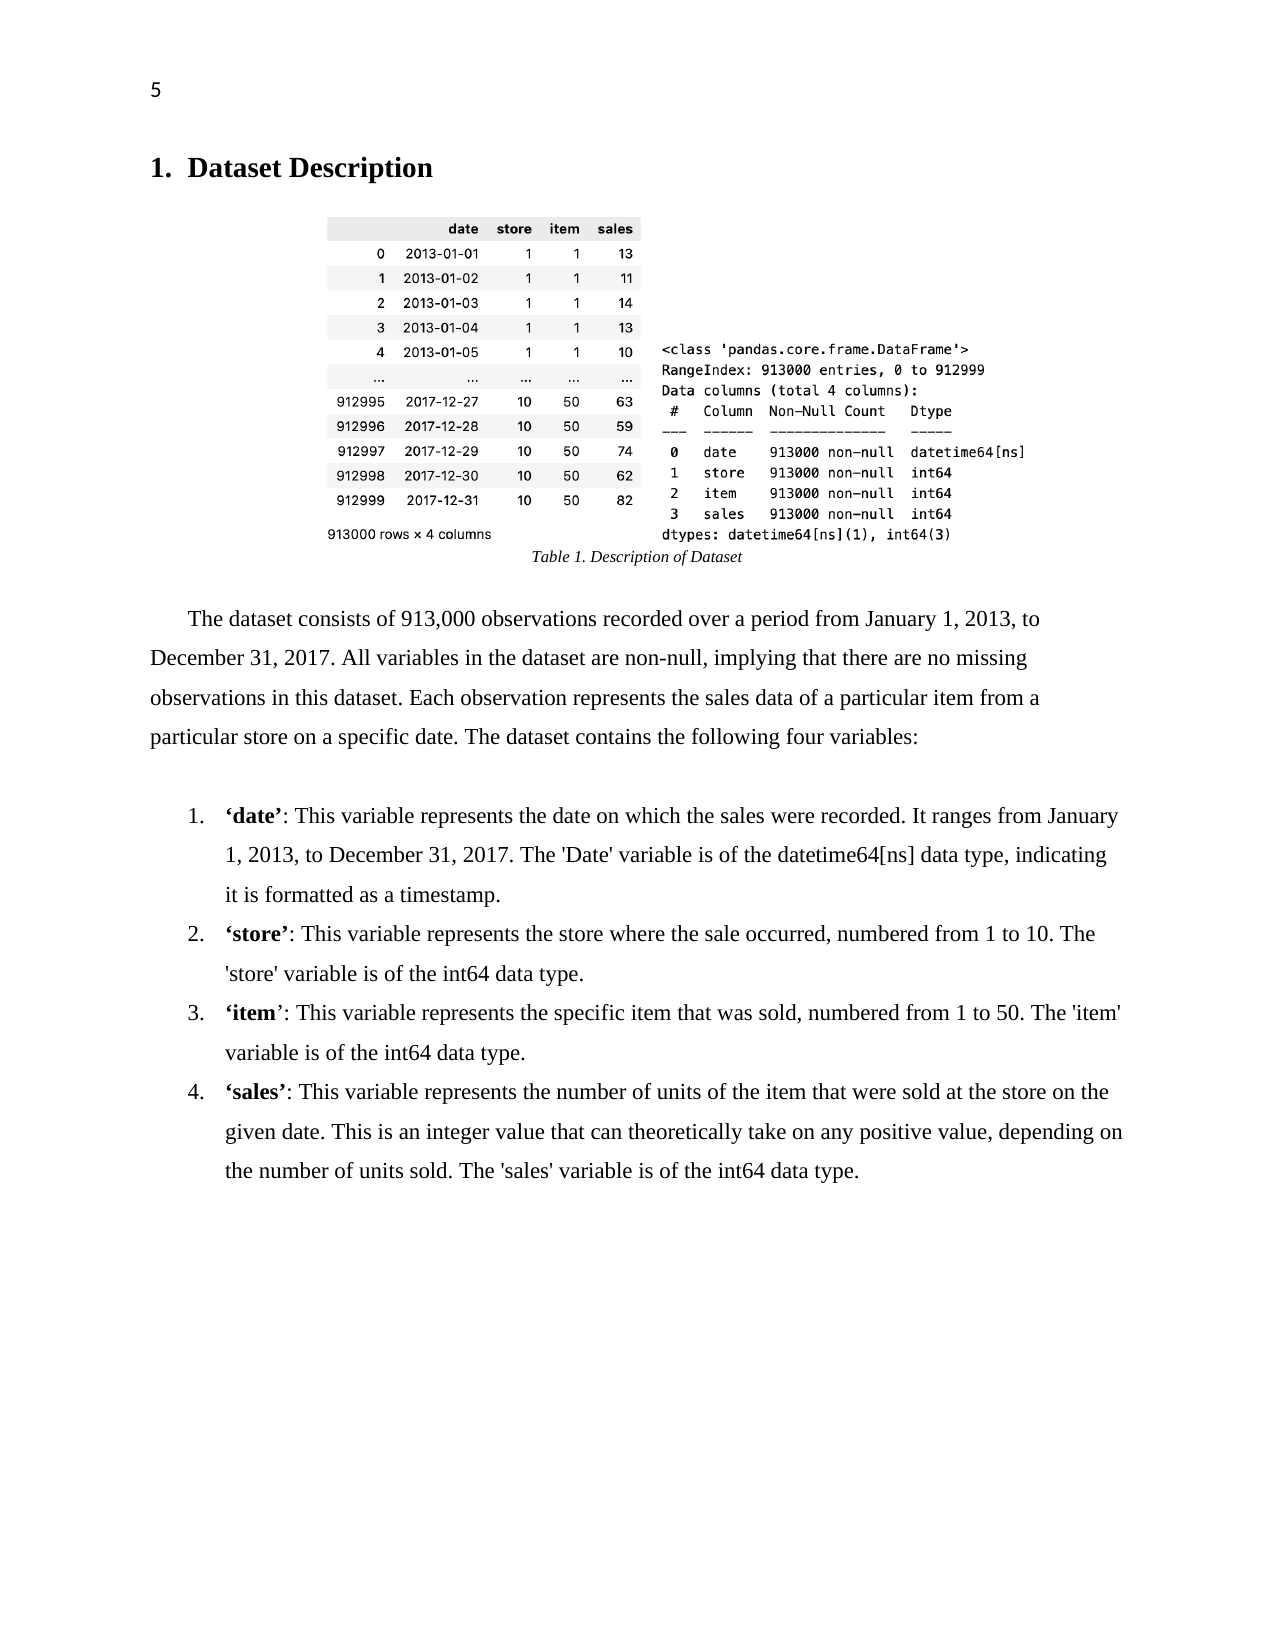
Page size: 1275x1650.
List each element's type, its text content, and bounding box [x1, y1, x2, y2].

list ‘item’: This variable represents the specific item that was sold, numbered from 1 to 50. The 'item' variable is of the int64 data type. [187, 999, 1125, 1065]
text Table 1. Description of Dataset [150, 547, 1125, 566]
picture [657, 338, 1030, 547]
list ‘store’: This variable represents the store where the sale occurred, numbered from 1 to 10. The 'store' variable is of the int64 data type. [187, 920, 1125, 986]
text The dataset consists of 913,000 observations recorded over a period from January 1, 2013, to December 31, 2017. All variables in the dataset are non-null, implying that there are no missing observations in this dataset. Each observation represents the sales data of a particular item from a particular store on a specific date. The dataset contains the following four variables: [150, 604, 1125, 749]
picture [327, 217, 641, 547]
list ‘sales’: This variable represents the number of units of the item that were sold at the store on the given date. This is an integer value that can theoretically take on any positive value, depending on the number of units sold. The 'sales' variable is of the int64 data type. [187, 1078, 1125, 1184]
title Dataset Description [150, 150, 1125, 183]
list ‘date’: This variable represents the date on which the sales were recorded. It ranges from January 1, 2013, to December 31, 2017. The 'Date' variable is of the datetime64[ns] data type, indicating it is formatted as a timestamp. [187, 802, 1125, 907]
